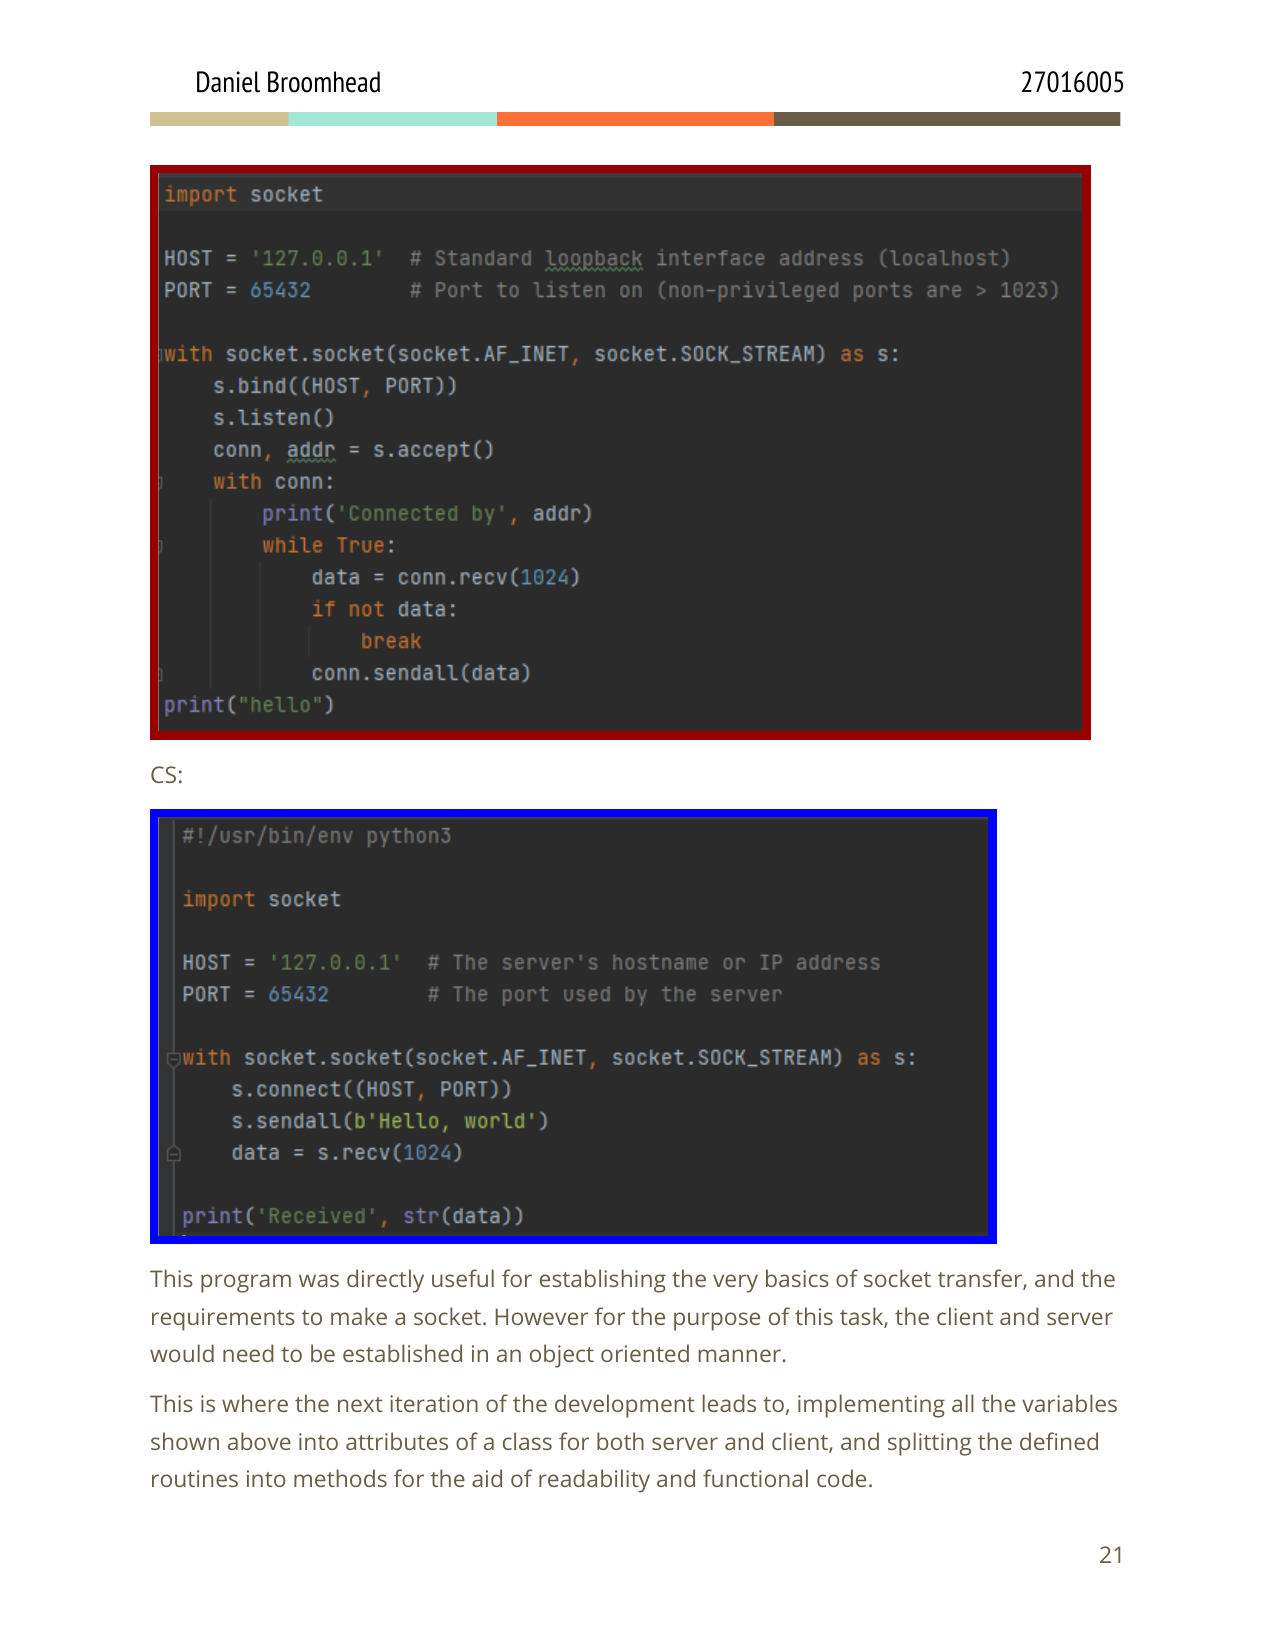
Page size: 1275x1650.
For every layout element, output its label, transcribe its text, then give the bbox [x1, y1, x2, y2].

picture [158, 173, 1082, 731]
text This program was directly useful for establishing the very basics of socket transfer, and the requirements to make a socket. However for the purpose of this task, the client and server would need to be established in an object oriented manner. [150, 1263, 1125, 1369]
picture [150, 112, 1121, 126]
text This is where the next iteration of the development leads to, implementing all the variables shown above into attributes of a class for both server and client, and splitting the defined routines into methods for the aid of readability and functional code. [150, 1388, 1125, 1494]
text CS: [150, 758, 1125, 790]
picture [158, 817, 988, 1236]
